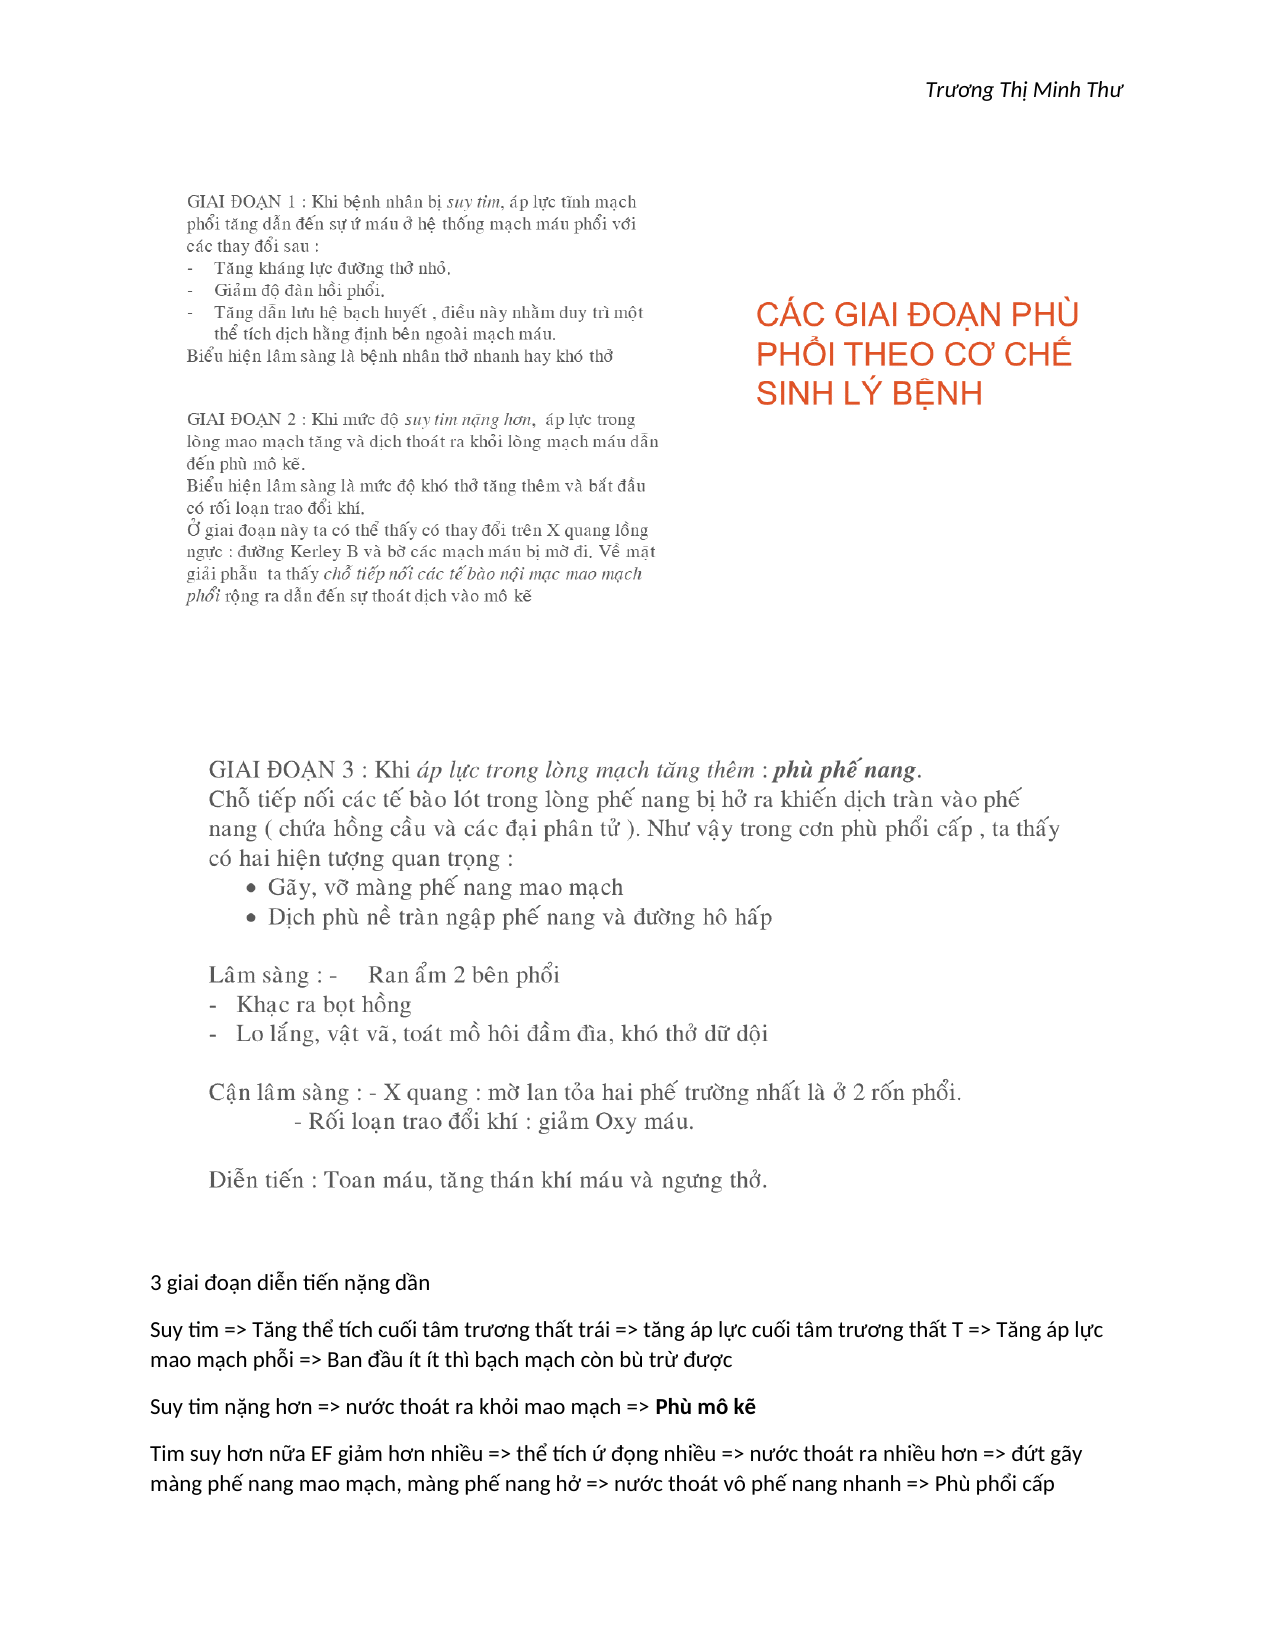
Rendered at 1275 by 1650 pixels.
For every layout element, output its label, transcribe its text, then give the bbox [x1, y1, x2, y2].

text Suy tim => Tăng thể tích cuối tâm trương thất trái => tăng áp lực cuối tâm trương thất T => Tăng áp lực mao mạch phỗi => Ban đầu ít ít thì bạch mạch còn bù trừ được [150, 1315, 1125, 1373]
picture [150, 700, 1125, 1249]
text Suy tim nặng hơn => nước thoát ra khỏi mao mạch => Phù mô kẽ [150, 1392, 1125, 1420]
picture [150, 150, 1125, 699]
text Tim suy hơn nữa EF giảm hơn nhiều => thể tích ứ đọng nhiều => nước thoát ra nhiều hơn => đứt gãy màng phế nang mao mạch, màng phế nang hở => nước thoát vô phế nang nhanh => Phù phổi cấp [150, 1439, 1125, 1497]
text 3 giai đoạn diễn tiến nặng dần [150, 1268, 1125, 1296]
